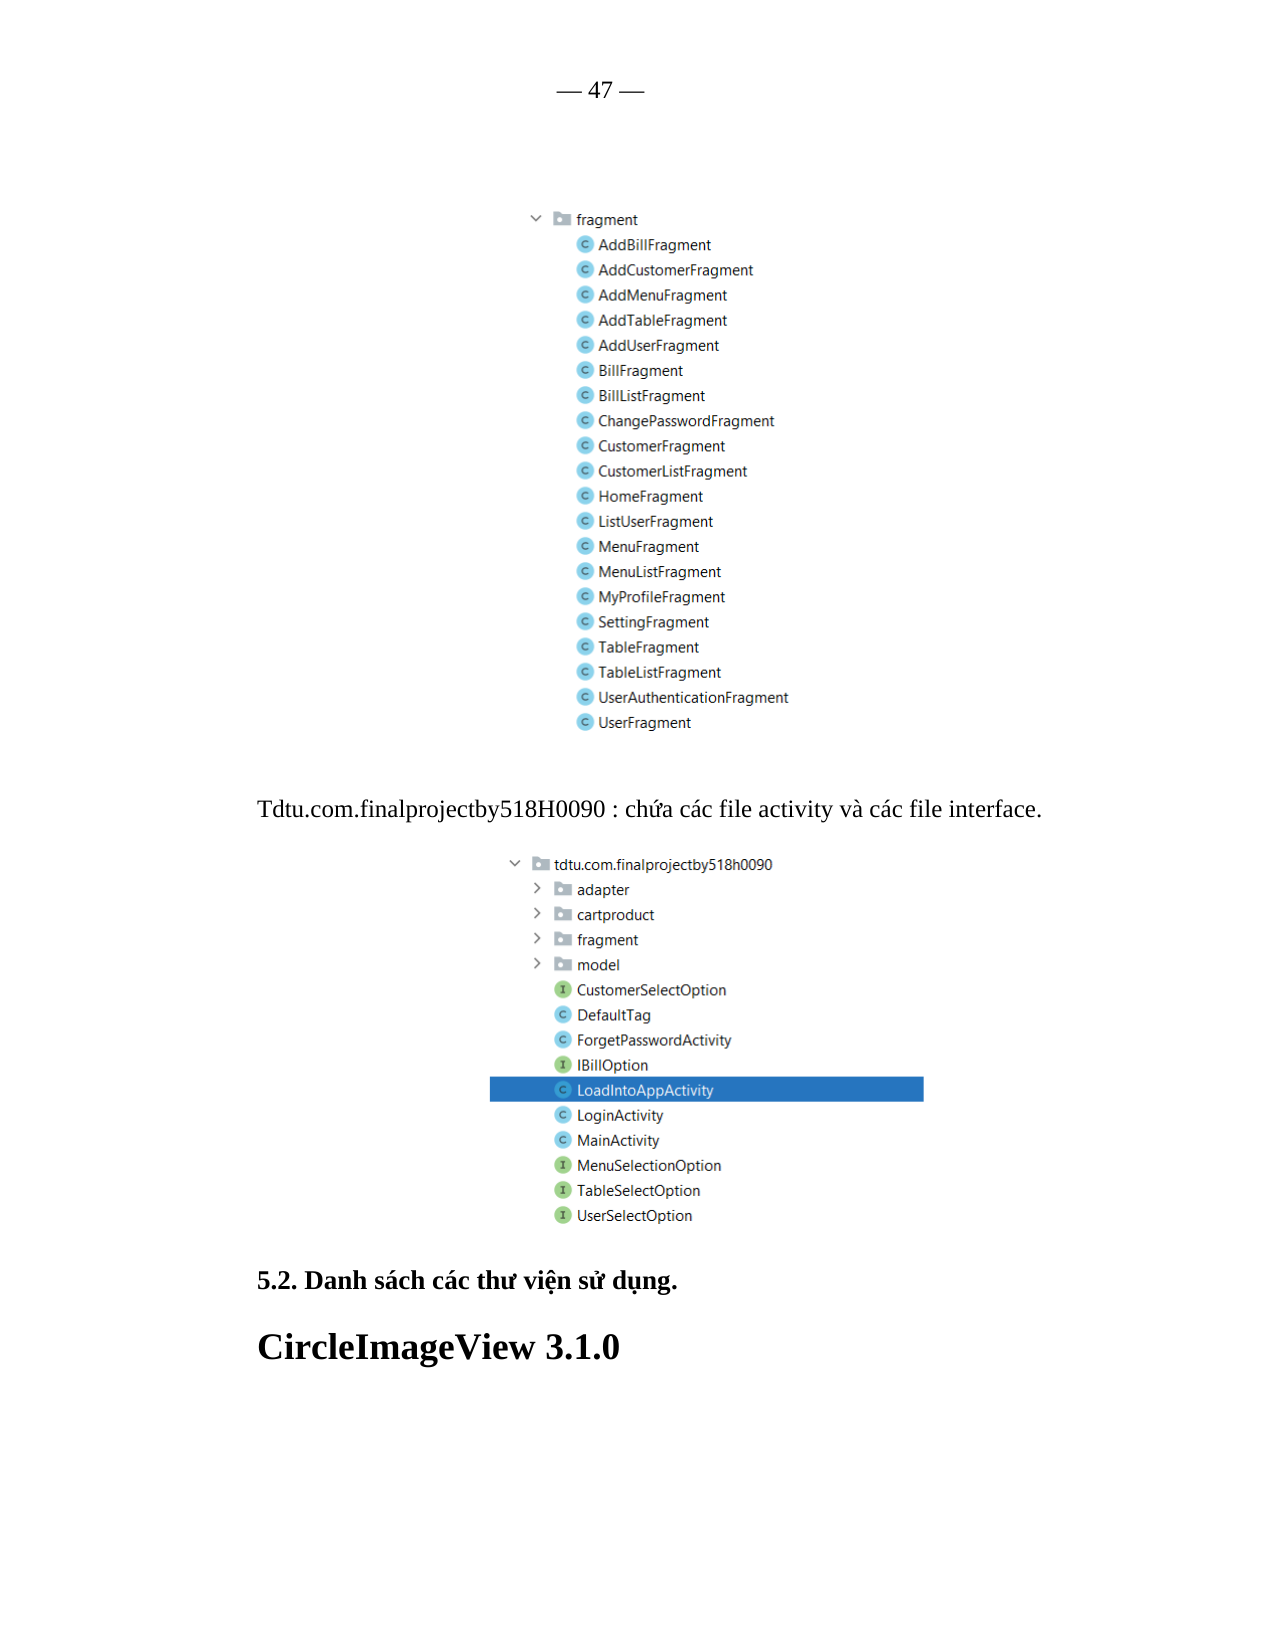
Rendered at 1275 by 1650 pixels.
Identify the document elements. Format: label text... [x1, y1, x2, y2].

text Tdtu.com.finalprojectby518H0090 : chứa các file activity và các file interface. [257, 794, 1157, 823]
picture [516, 206, 898, 732]
text CircleImageView 3.1.0 [257, 1324, 1157, 1367]
picture [489, 849, 924, 1225]
subtitle 5.2. Danh sách các thư viện sử dụng. [257, 1264, 1157, 1295]
